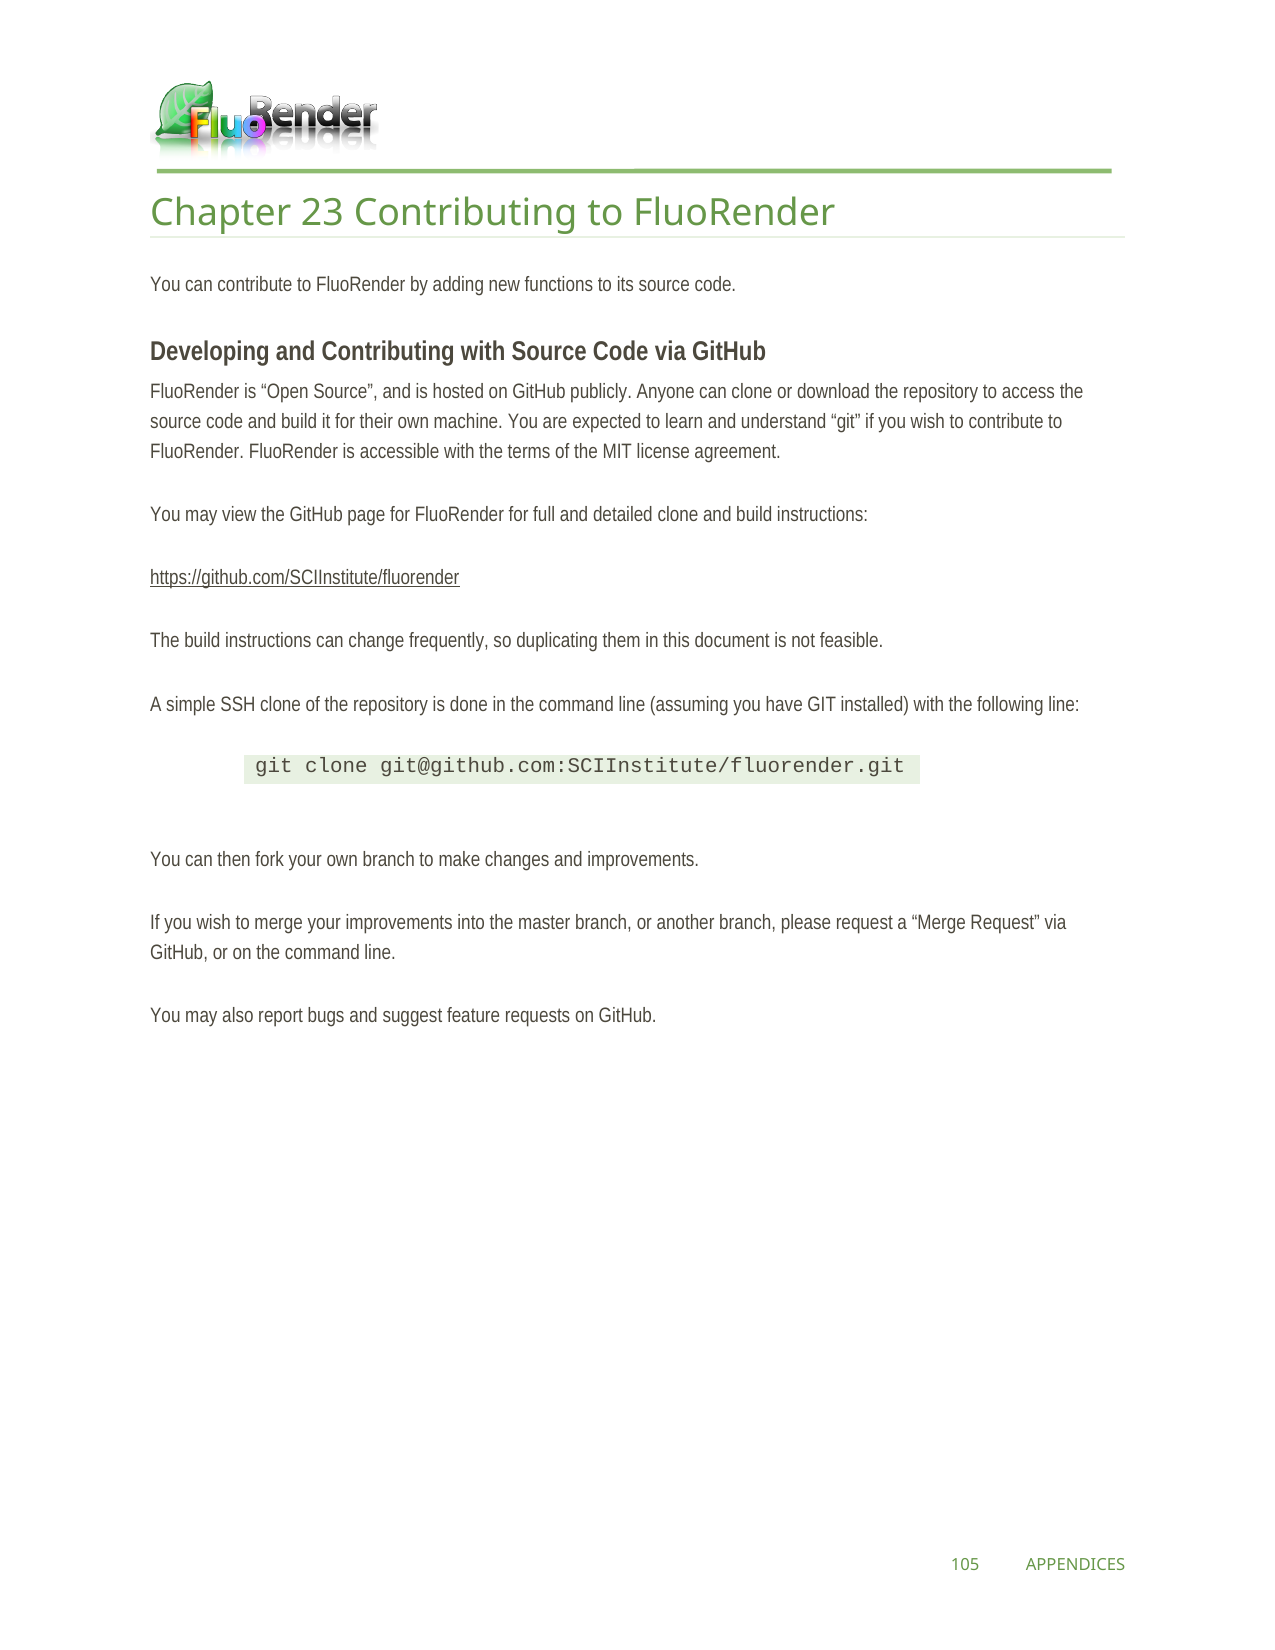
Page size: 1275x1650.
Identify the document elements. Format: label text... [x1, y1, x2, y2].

text If you wish to merge your improvements into the master branch, or another branch, please request a “Merge Request” via GitHub, or on the command line. [150, 910, 1125, 964]
text FluoRender is “Open Source”, and is hosted on GitHub publicly. Anyone can clone or download the repository to access the source code and build it for their own machine. You are expected to learn and understand “git” if you wish to contribute to FluoRender. FluoRender is accessible with the terms of the MIT license agreement. [150, 379, 1125, 463]
text You can contribute to FluoRender by adding new functions to its source code. [150, 272, 1125, 296]
text You may view the GitHub page for FluoRender for full and detailed clone and build instructions: [150, 502, 1125, 526]
text https://github.com/SCIInstitute/fluorender [150, 565, 1125, 589]
picture [150, 75, 379, 162]
text You can then fork your own branch to make changes and improvements. [150, 847, 1125, 871]
text A simple SSH clone of the repository is done in the command line (assuming you have GIT installed) with the following line: [150, 692, 1125, 716]
text You may also report bugs and suggest feature requests on GitHub. [150, 1003, 1125, 1027]
subtitle Contributing to FluoRender [150, 185, 1125, 236]
subtitle Developing and Contributing with Source Code via GitHub [150, 335, 1125, 366]
text The build instructions can change frequently, so duplicating them in this document is not feasible. [150, 628, 1125, 652]
table_header git clone git@github.com:SCIInstitute/fluorender.git [244, 755, 920, 784]
